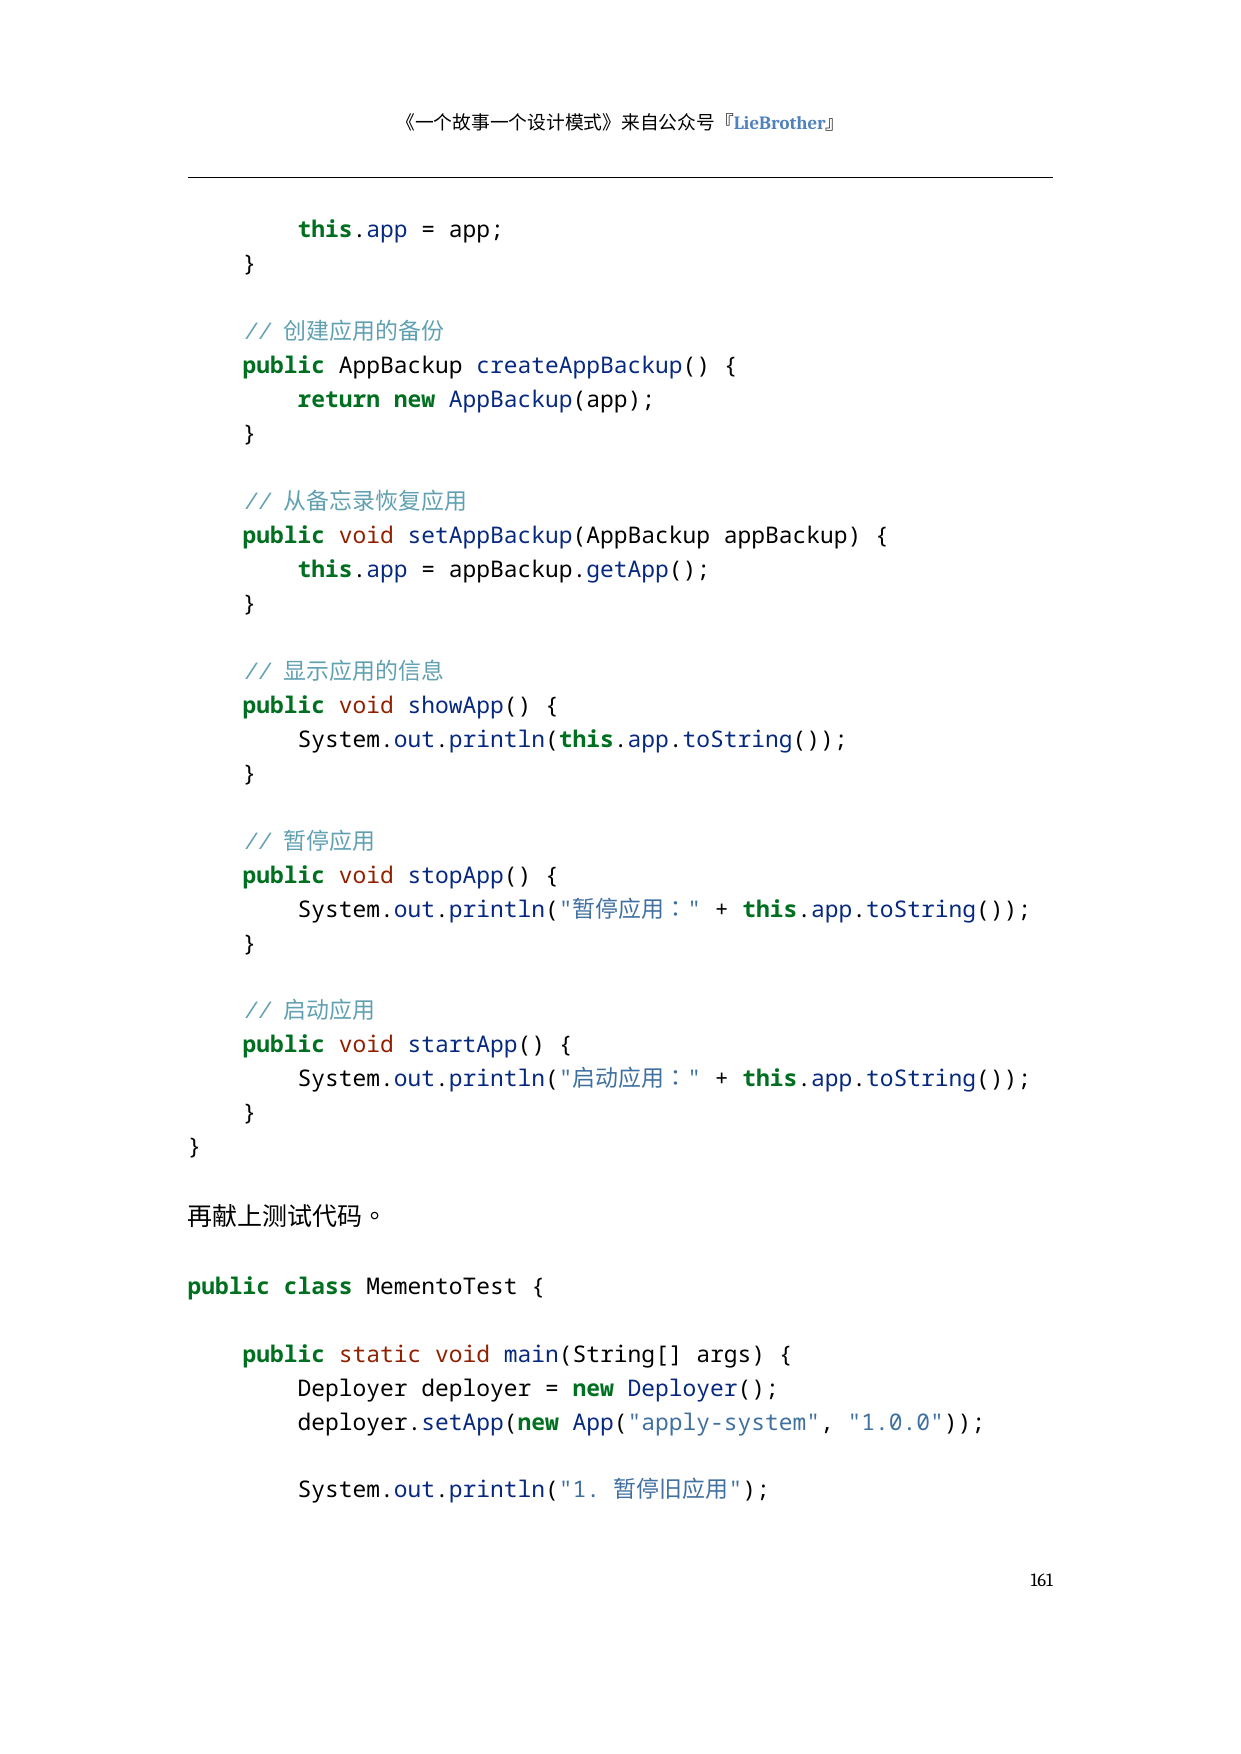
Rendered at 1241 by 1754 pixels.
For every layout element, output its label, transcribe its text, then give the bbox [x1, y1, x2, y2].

text 再献上测试代码。 [187, 1182, 1053, 1249]
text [187, 1268, 1053, 1506]
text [187, 212, 1053, 1163]
